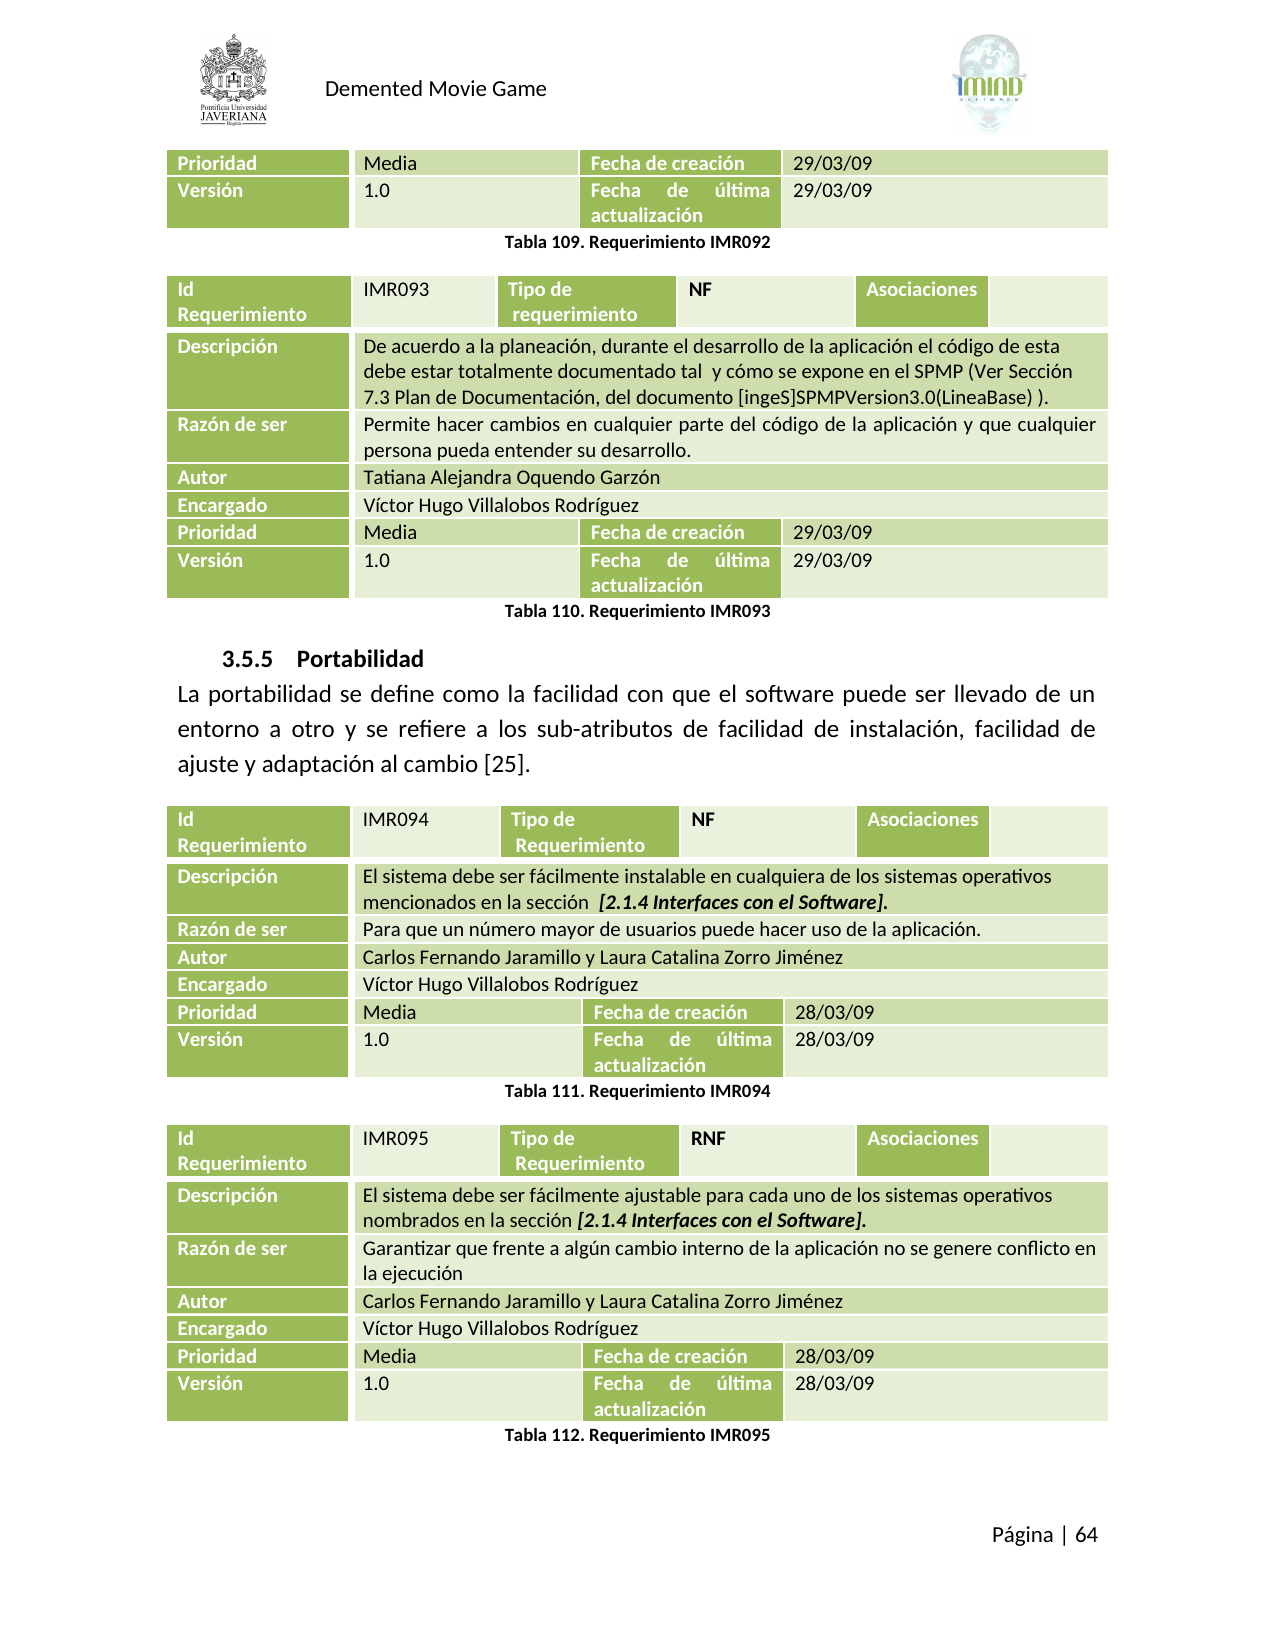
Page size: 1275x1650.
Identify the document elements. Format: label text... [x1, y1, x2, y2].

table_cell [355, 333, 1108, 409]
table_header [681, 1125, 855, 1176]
text Tabla 109. Requerimiento IMR092 [177, 230, 1098, 253]
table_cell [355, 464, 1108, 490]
picture [200, 34, 267, 126]
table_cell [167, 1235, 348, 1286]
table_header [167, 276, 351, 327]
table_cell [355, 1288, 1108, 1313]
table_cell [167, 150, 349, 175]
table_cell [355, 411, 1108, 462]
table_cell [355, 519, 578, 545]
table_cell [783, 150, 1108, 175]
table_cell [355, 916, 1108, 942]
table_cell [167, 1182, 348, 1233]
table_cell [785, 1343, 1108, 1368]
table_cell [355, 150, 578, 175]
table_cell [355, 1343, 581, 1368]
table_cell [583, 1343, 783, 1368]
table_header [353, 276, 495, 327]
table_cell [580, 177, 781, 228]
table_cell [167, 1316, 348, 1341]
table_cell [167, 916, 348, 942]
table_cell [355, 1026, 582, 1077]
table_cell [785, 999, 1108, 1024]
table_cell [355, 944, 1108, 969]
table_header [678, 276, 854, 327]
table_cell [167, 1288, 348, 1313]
text Tabla 111. Requerimiento IMR094 [177, 1079, 1098, 1102]
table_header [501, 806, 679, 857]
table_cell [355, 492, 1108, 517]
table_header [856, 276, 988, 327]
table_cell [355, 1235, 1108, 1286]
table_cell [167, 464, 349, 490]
text La portabilidad se define como la facilidad con que el software puede ser llevado de un entorno a otro y se refiere a los sub-atributos de facilidad de instalación, facilidad de ajuste y adaptación al cambio [25]. [177, 678, 1098, 779]
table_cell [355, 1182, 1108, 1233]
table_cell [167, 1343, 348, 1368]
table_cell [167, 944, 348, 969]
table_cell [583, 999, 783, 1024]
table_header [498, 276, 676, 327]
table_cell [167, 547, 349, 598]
subtitle Portabilidad [222, 643, 1098, 674]
text Tabla 112. Requerimiento IMR095 [177, 1424, 1098, 1446]
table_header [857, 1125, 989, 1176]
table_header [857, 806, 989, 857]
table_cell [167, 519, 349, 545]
picture [951, 34, 1033, 138]
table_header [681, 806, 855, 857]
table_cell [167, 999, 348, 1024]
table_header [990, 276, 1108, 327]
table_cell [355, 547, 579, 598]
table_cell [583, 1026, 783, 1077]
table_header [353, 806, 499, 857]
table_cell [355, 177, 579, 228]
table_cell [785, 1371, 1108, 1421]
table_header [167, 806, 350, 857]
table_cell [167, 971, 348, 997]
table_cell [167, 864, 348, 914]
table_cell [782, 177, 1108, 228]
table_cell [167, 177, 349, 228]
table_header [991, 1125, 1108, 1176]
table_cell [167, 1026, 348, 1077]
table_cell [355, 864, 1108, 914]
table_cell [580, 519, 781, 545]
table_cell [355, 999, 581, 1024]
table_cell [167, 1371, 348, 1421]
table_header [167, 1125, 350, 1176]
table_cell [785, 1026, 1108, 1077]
text Tabla 110. Requerimiento IMR093 [177, 600, 1098, 623]
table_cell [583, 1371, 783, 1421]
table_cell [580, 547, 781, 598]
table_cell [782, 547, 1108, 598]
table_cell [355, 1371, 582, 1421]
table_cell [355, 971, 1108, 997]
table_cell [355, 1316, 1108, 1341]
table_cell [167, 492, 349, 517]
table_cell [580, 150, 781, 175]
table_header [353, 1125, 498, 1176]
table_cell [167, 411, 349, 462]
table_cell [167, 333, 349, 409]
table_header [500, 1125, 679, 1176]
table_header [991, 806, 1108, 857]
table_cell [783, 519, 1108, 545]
